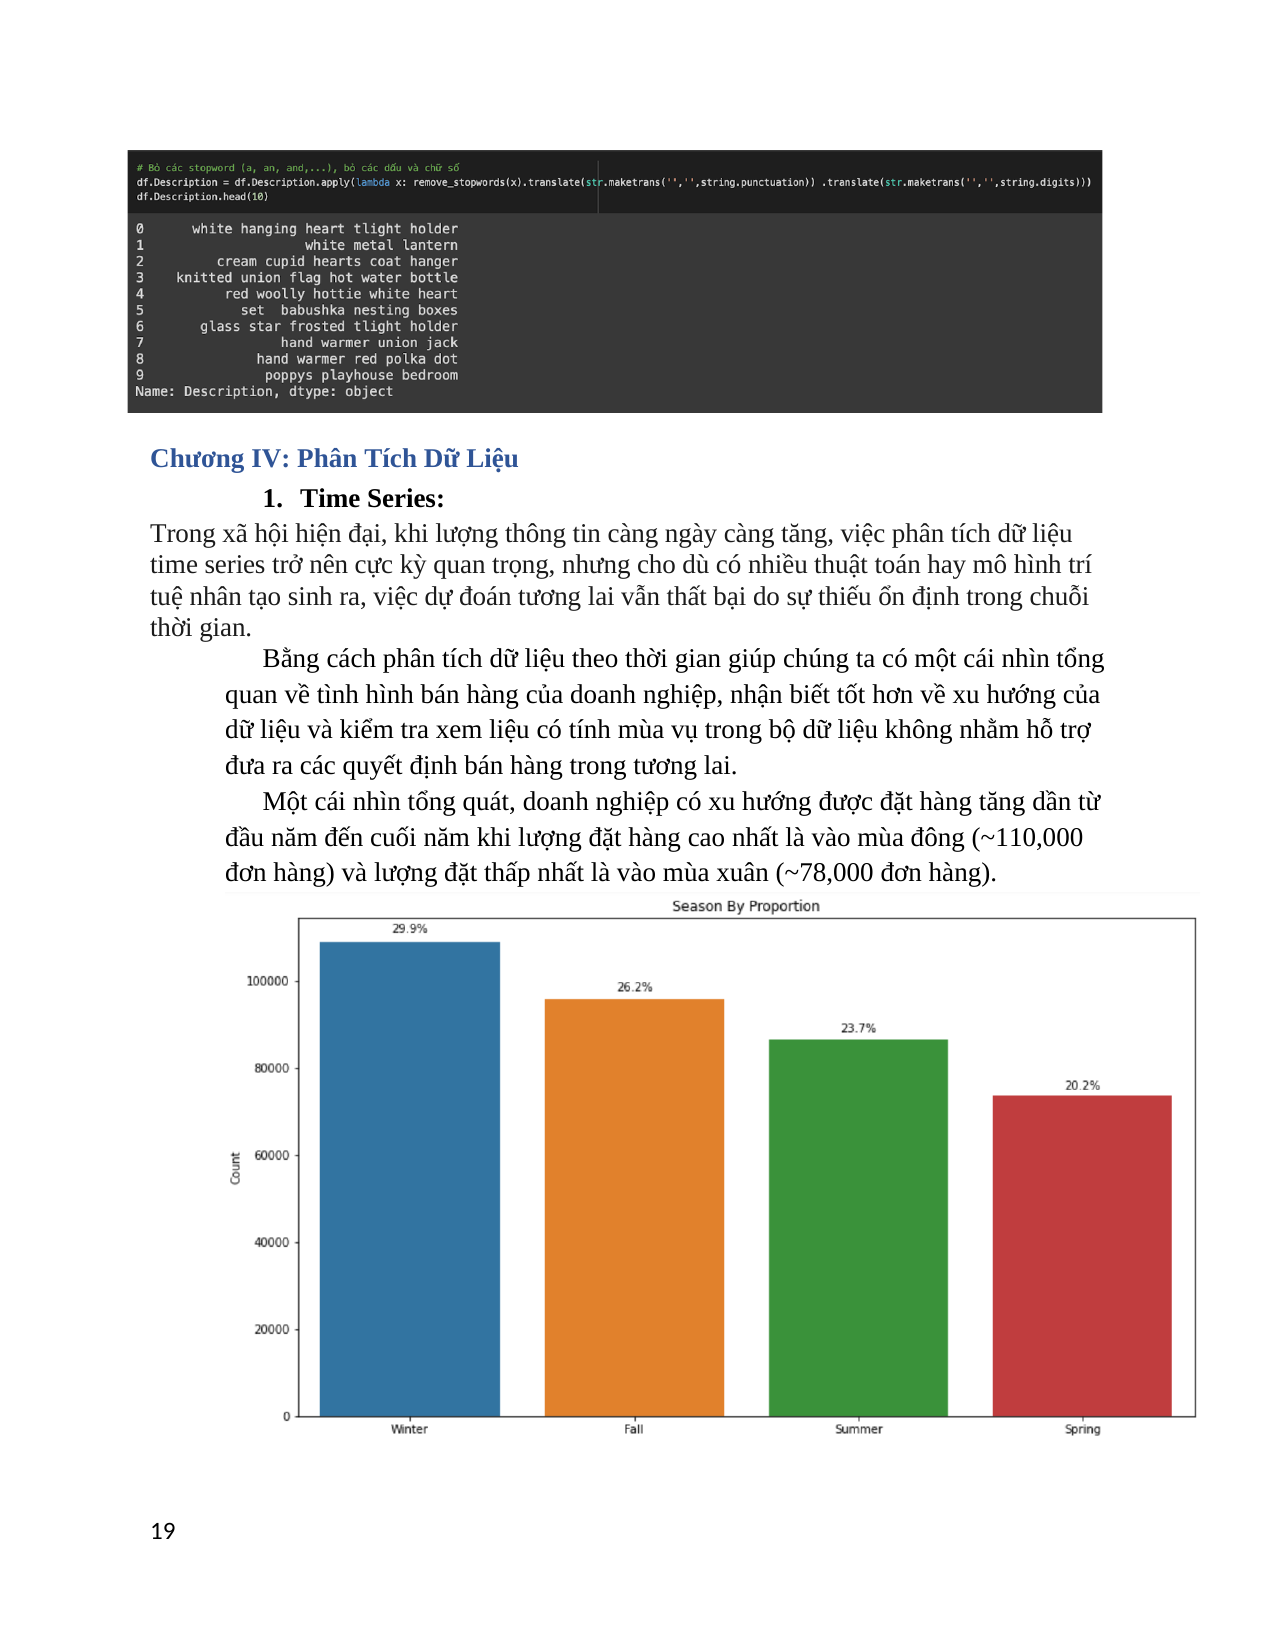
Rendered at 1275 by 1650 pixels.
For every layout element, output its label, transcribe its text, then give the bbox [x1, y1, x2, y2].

text Trong xã hội hiện đại, khi lượng thông tin càng ngày càng tăng, việc phân tích dữ liệu time series trở nên cực kỳ quan trọng, nhưng cho dù có nhiều thuật toán hay mô hình trí tuệ nhân tạo sinh ra, việc dự đoán tương lai vẫn thất bại do sự thiếu ổn định trong chuỗi thời gian. [150, 517, 1125, 642]
picture [127, 150, 1103, 413]
picture [225, 892, 1200, 1438]
subtitle Time Series: [262, 482, 1125, 513]
text Bằng cách phân tích dữ liệu theo thời gian giúp chúng ta có một cái nhìn tổng quan về tình hình bán hàng của doanh nghiệp, nhận biết tốt hơn về xu hướng của dữ liệu và kiểm tra xem liệu có tính mùa vụ trong bộ dữ liệu không nhằm hỗ trợ đưa ra các quyết định bán hàng trong tương lai. [225, 642, 1125, 780]
text Một cái nhìn tổng quát, doanh nghiệp có xu hướng được đặt hàng tăng dần từ đầu năm đến cuối năm khi lượng đặt hàng cao nhất là vào mùa đông (~110,000 đơn hàng) và lượng đặt thấp nhất là vào mùa xuân (~78,000 đơn hàng). [225, 785, 1125, 888]
subtitle Chương IV: Phân Tích Dữ Liệu [150, 442, 1125, 473]
